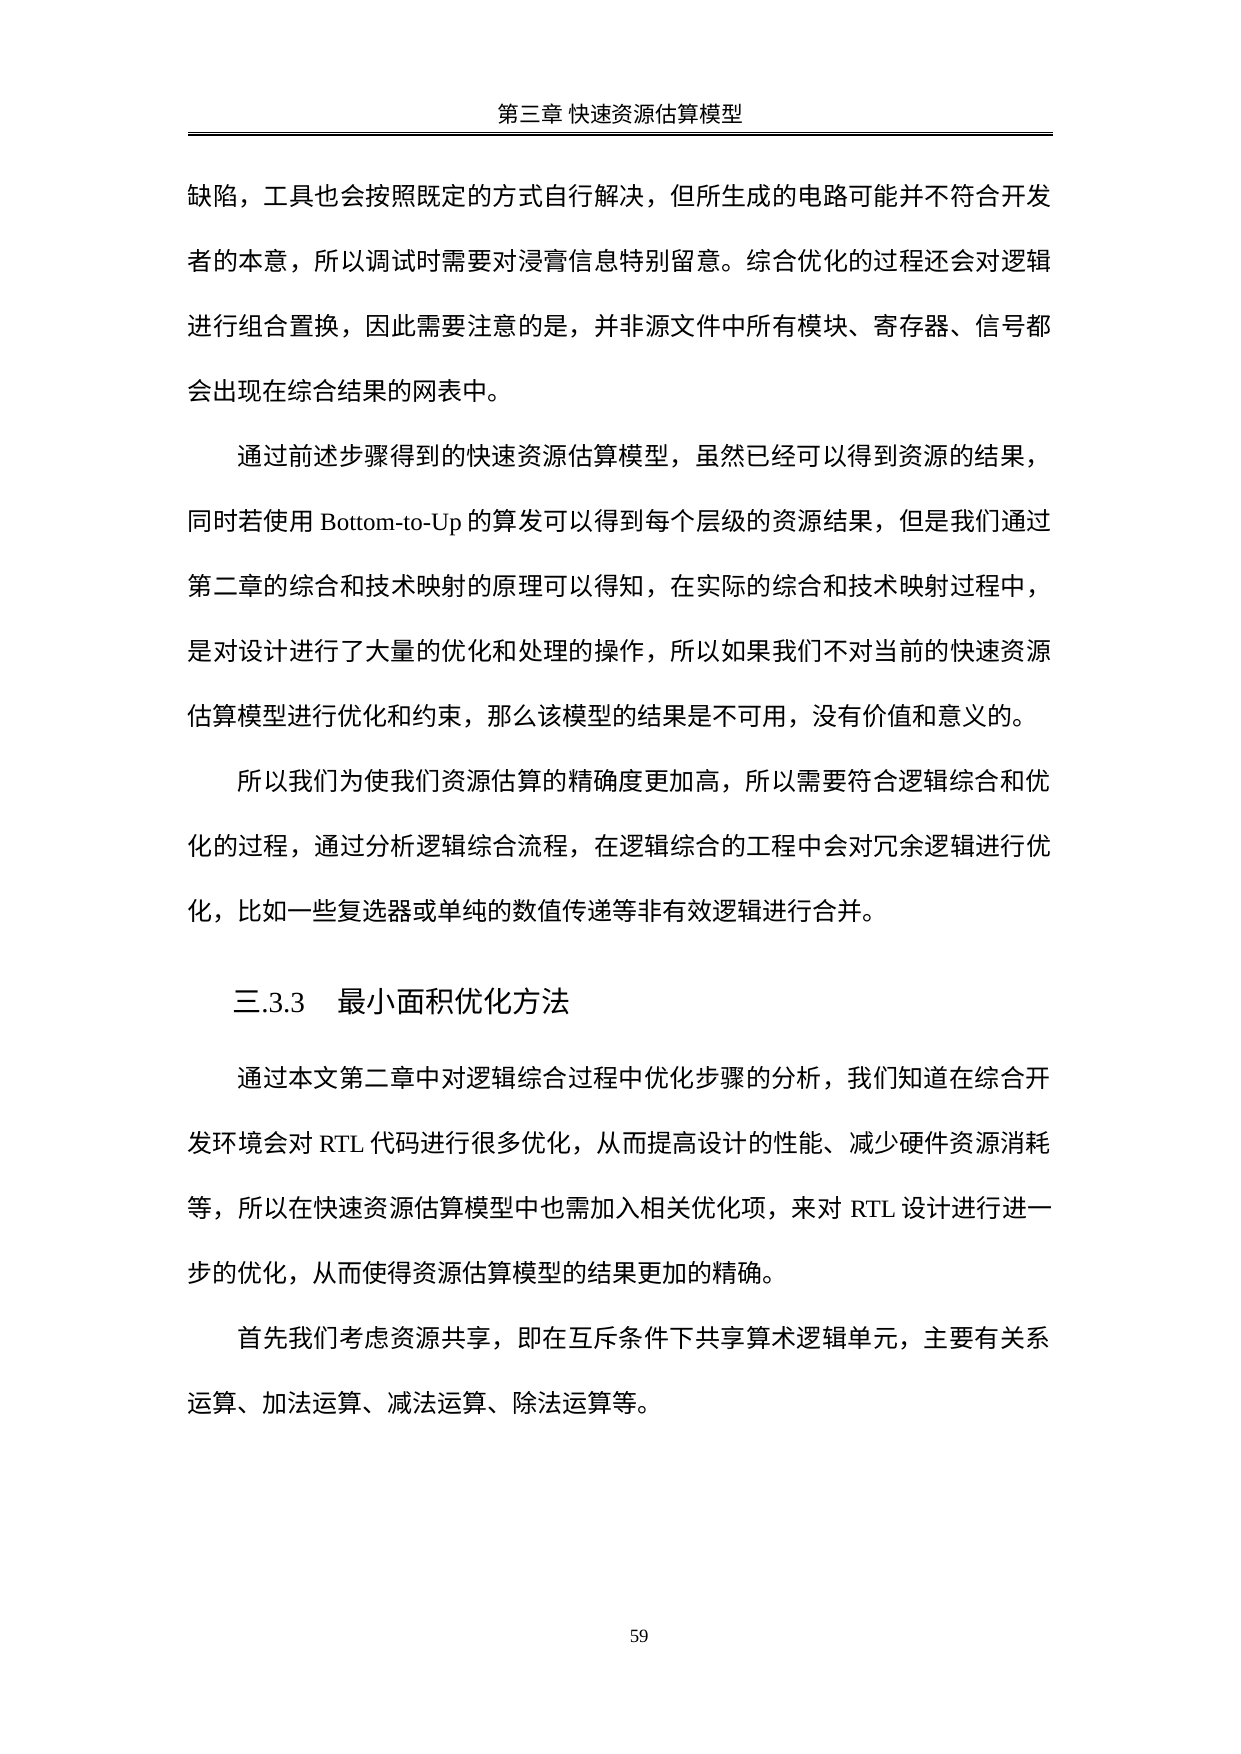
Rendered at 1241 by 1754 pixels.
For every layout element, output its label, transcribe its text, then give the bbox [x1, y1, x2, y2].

text 通过本文第二章中对逻辑综合过程中优化步骤的分析，我们知道在综合开发环境会对RTL代码进行很多优化，从而提高设计的性能、减少硬件资源消耗等，所以在快速资源估算模型中也需加入相关优化项，来对RTL设计进行进一步的优化，从而使得资源估算模型的结果更加的精确。 [187, 1044, 1053, 1304]
text 首先我们考虑资源共享，即在互斥条件下共享算术逻辑单元，主要有关系运算、加法运算、减法运算、除法运算等。 [187, 1304, 1053, 1434]
text 通过前述步骤得到的快速资源估算模型，虽然已经可以得到资源的结果，同时若使用Bottom-to-Up的算发可以得到每个层级的资源结果，但是我们通过第二章的综合和技术映射的原理可以得知，在实际的综合和技术映射过程中，是对设计进行了大量的优化和处理的操作，所以如果我们不对当前的快速资源估算模型进行优化和约束，那么该模型的结果是不可用，没有价值和意义的。 [187, 422, 1053, 747]
text 所以我们为使我们资源估算的精确度更加高，所以需要符合逻辑综合和优化的过程，通过分析逻辑综合流程，在逻辑综合的工程中会对冗余逻辑进行优化，比如一些复选器或单纯的数值传递等非有效逻辑进行合并。 [187, 747, 1053, 942]
subtitle 最小面积优化方法 [232, 967, 1053, 1032]
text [187, 162, 1053, 422]
